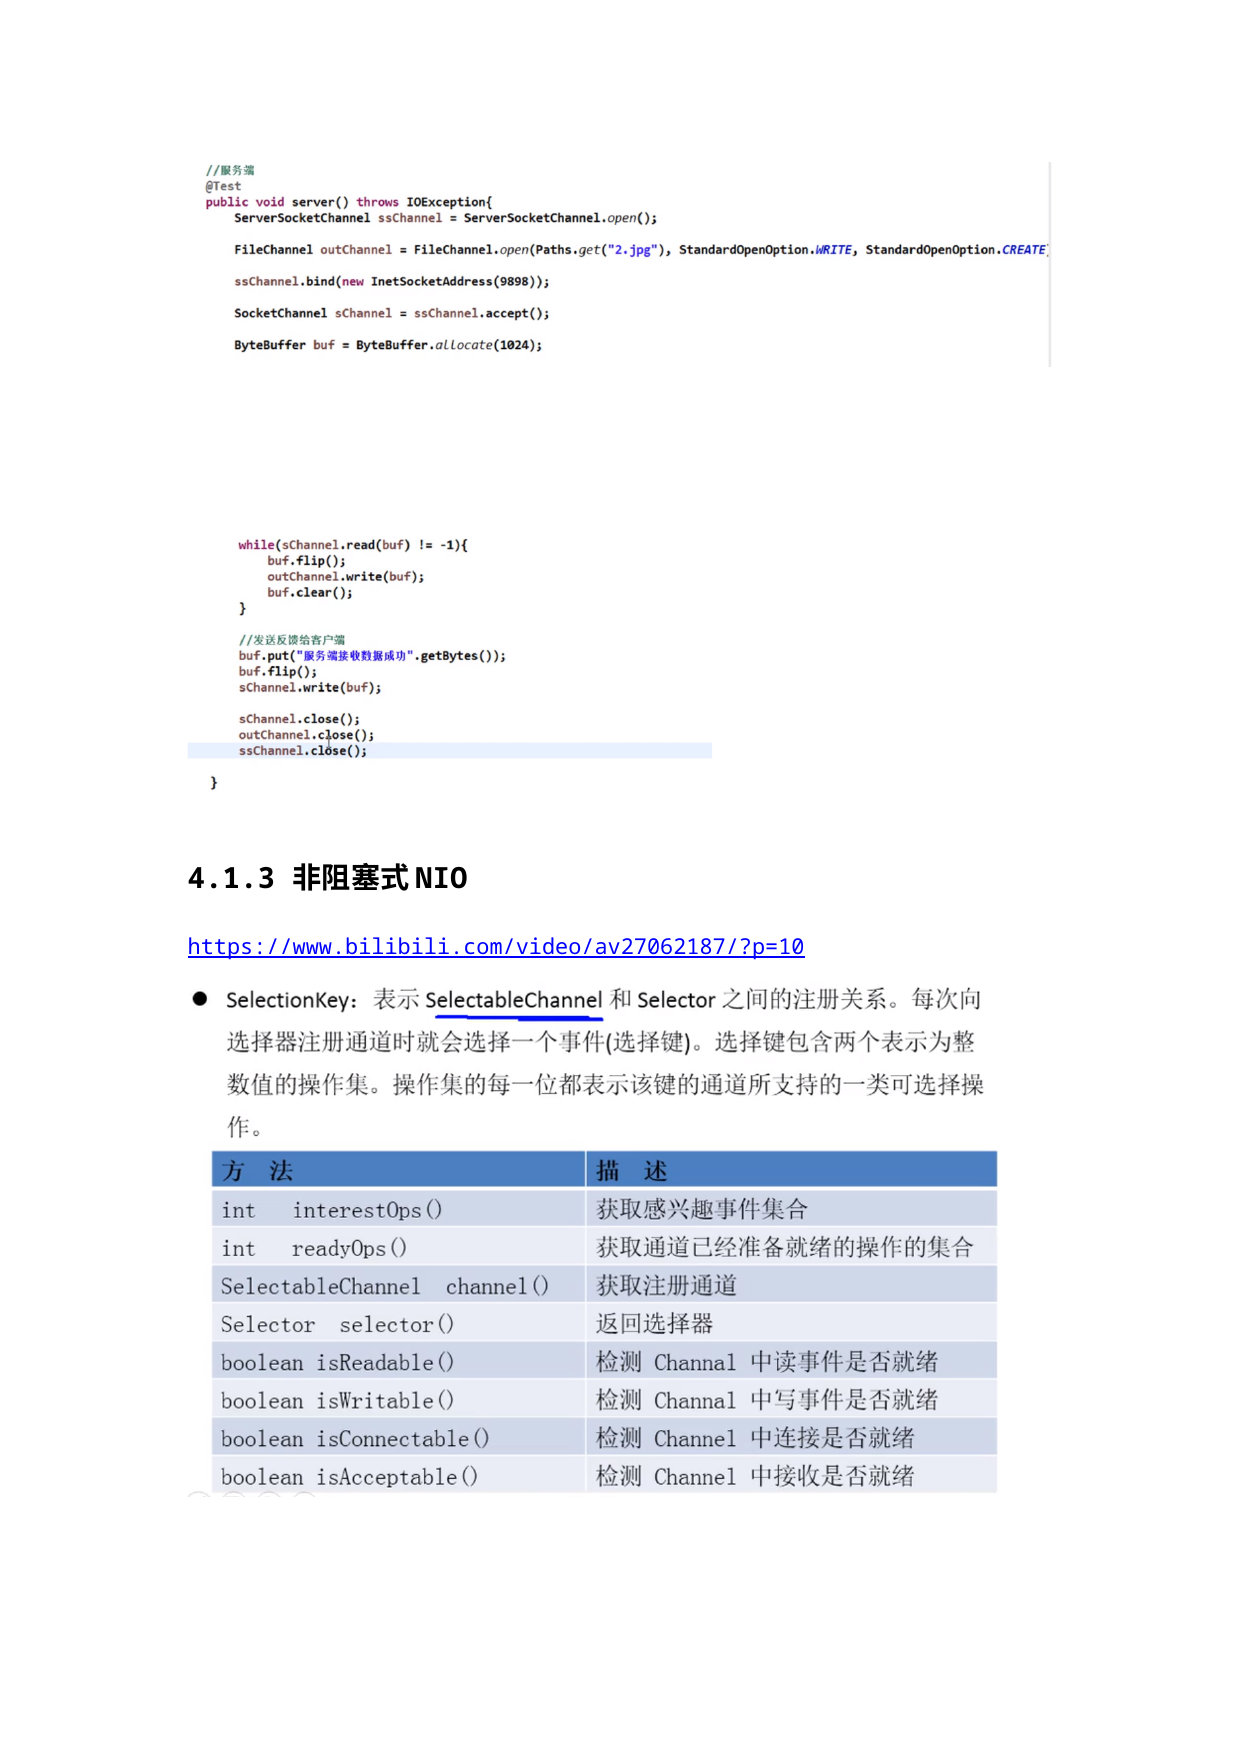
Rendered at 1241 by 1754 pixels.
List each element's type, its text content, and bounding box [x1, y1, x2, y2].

picture [187, 976, 1001, 1497]
subtitle 4.1.3 非阻塞式NIO [187, 843, 1053, 908]
picture [187, 535, 713, 799]
text https://www.bilibili.com/video/av27062187/?p=10 [187, 929, 1053, 962]
picture [187, 162, 1052, 367]
